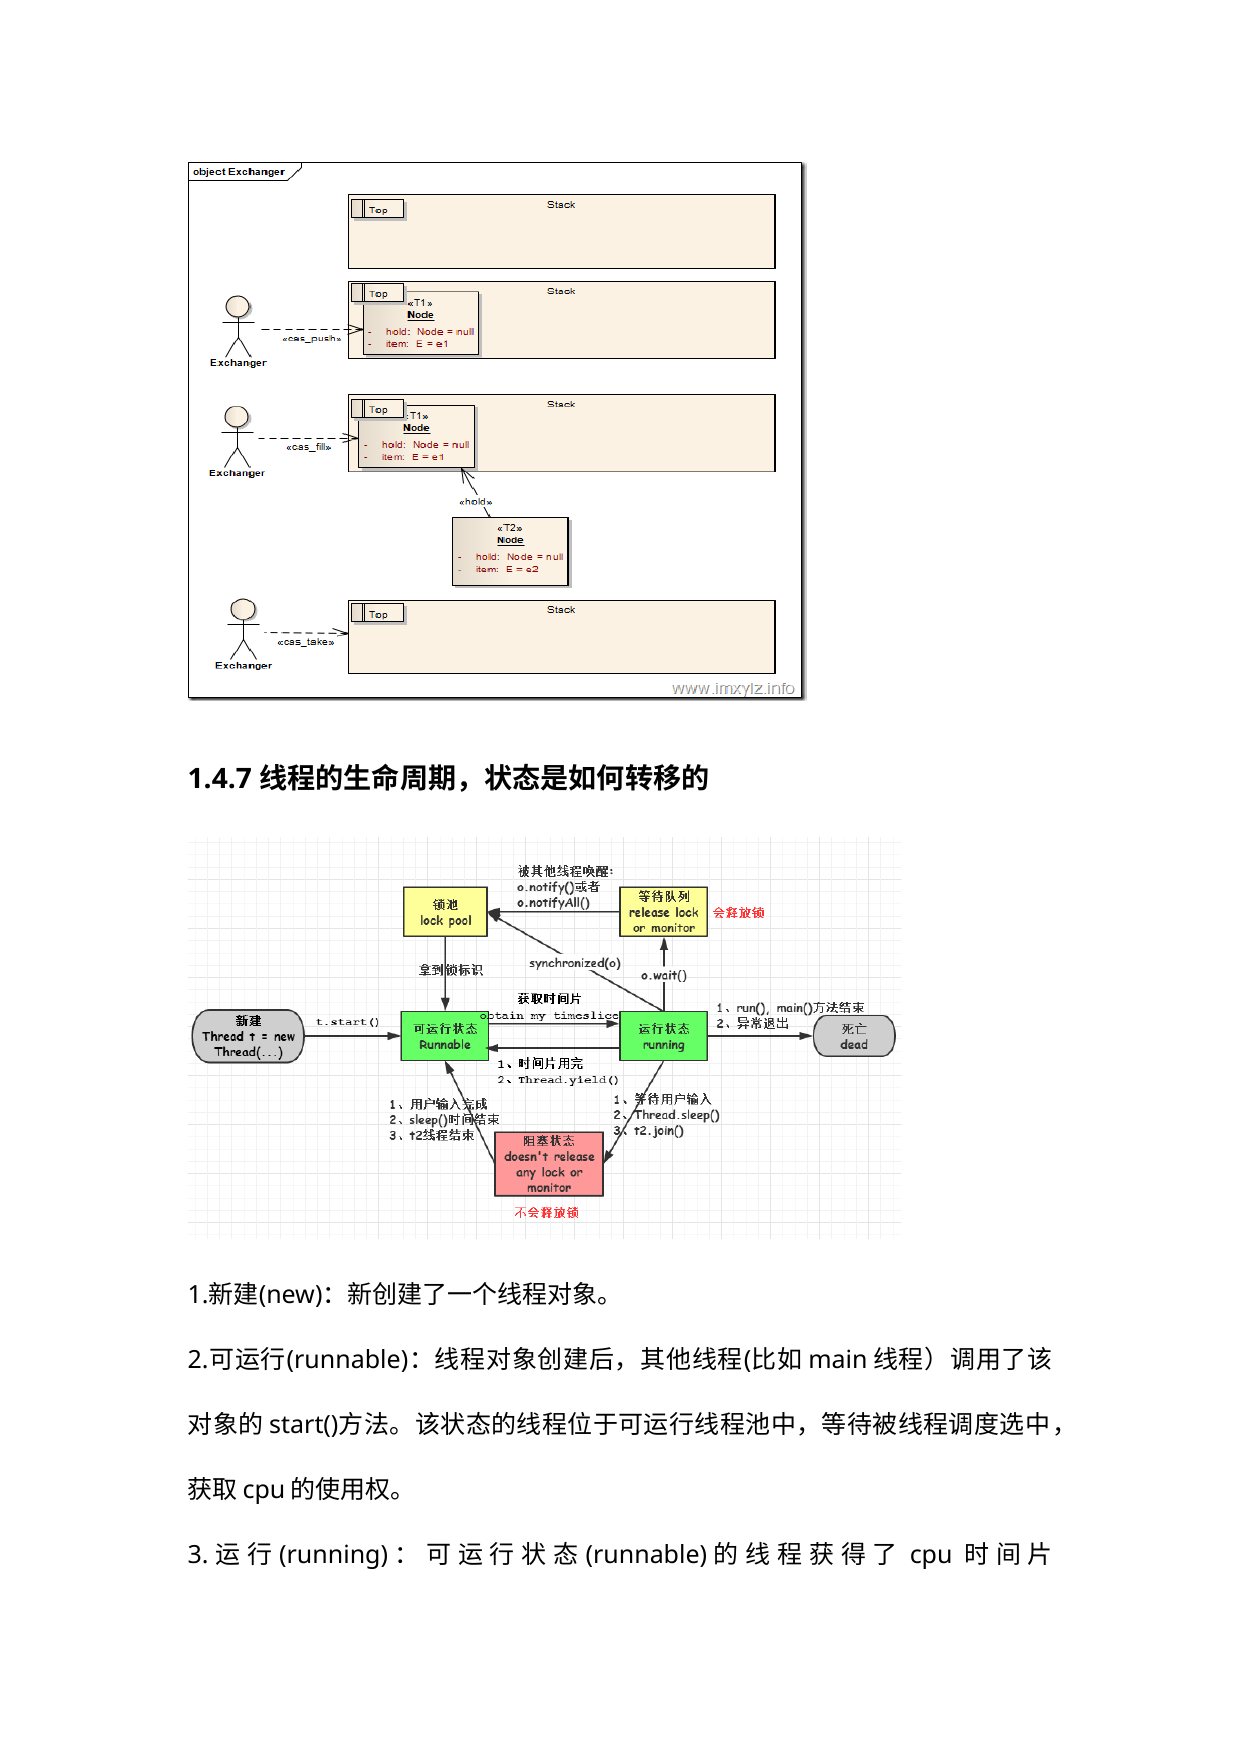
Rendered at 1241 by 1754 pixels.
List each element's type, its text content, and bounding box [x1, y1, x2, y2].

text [187, 1520, 1053, 1585]
picture [187, 837, 902, 1239]
subtitle 1.4.7 线程的生命周期，状态是如何转移的 [187, 744, 1053, 809]
picture [187, 162, 807, 701]
text 2.可运行(runnable)：线程对象创建后，其他线程(比如main线程）调用了该对象的start()方法。该状态的线程位于可运行线程池中，等待被线程调度选中，获取cpu的使用权。 [187, 1325, 1053, 1520]
text 1.新建(new)：新创建了一个线程对象。 [187, 1260, 1053, 1325]
